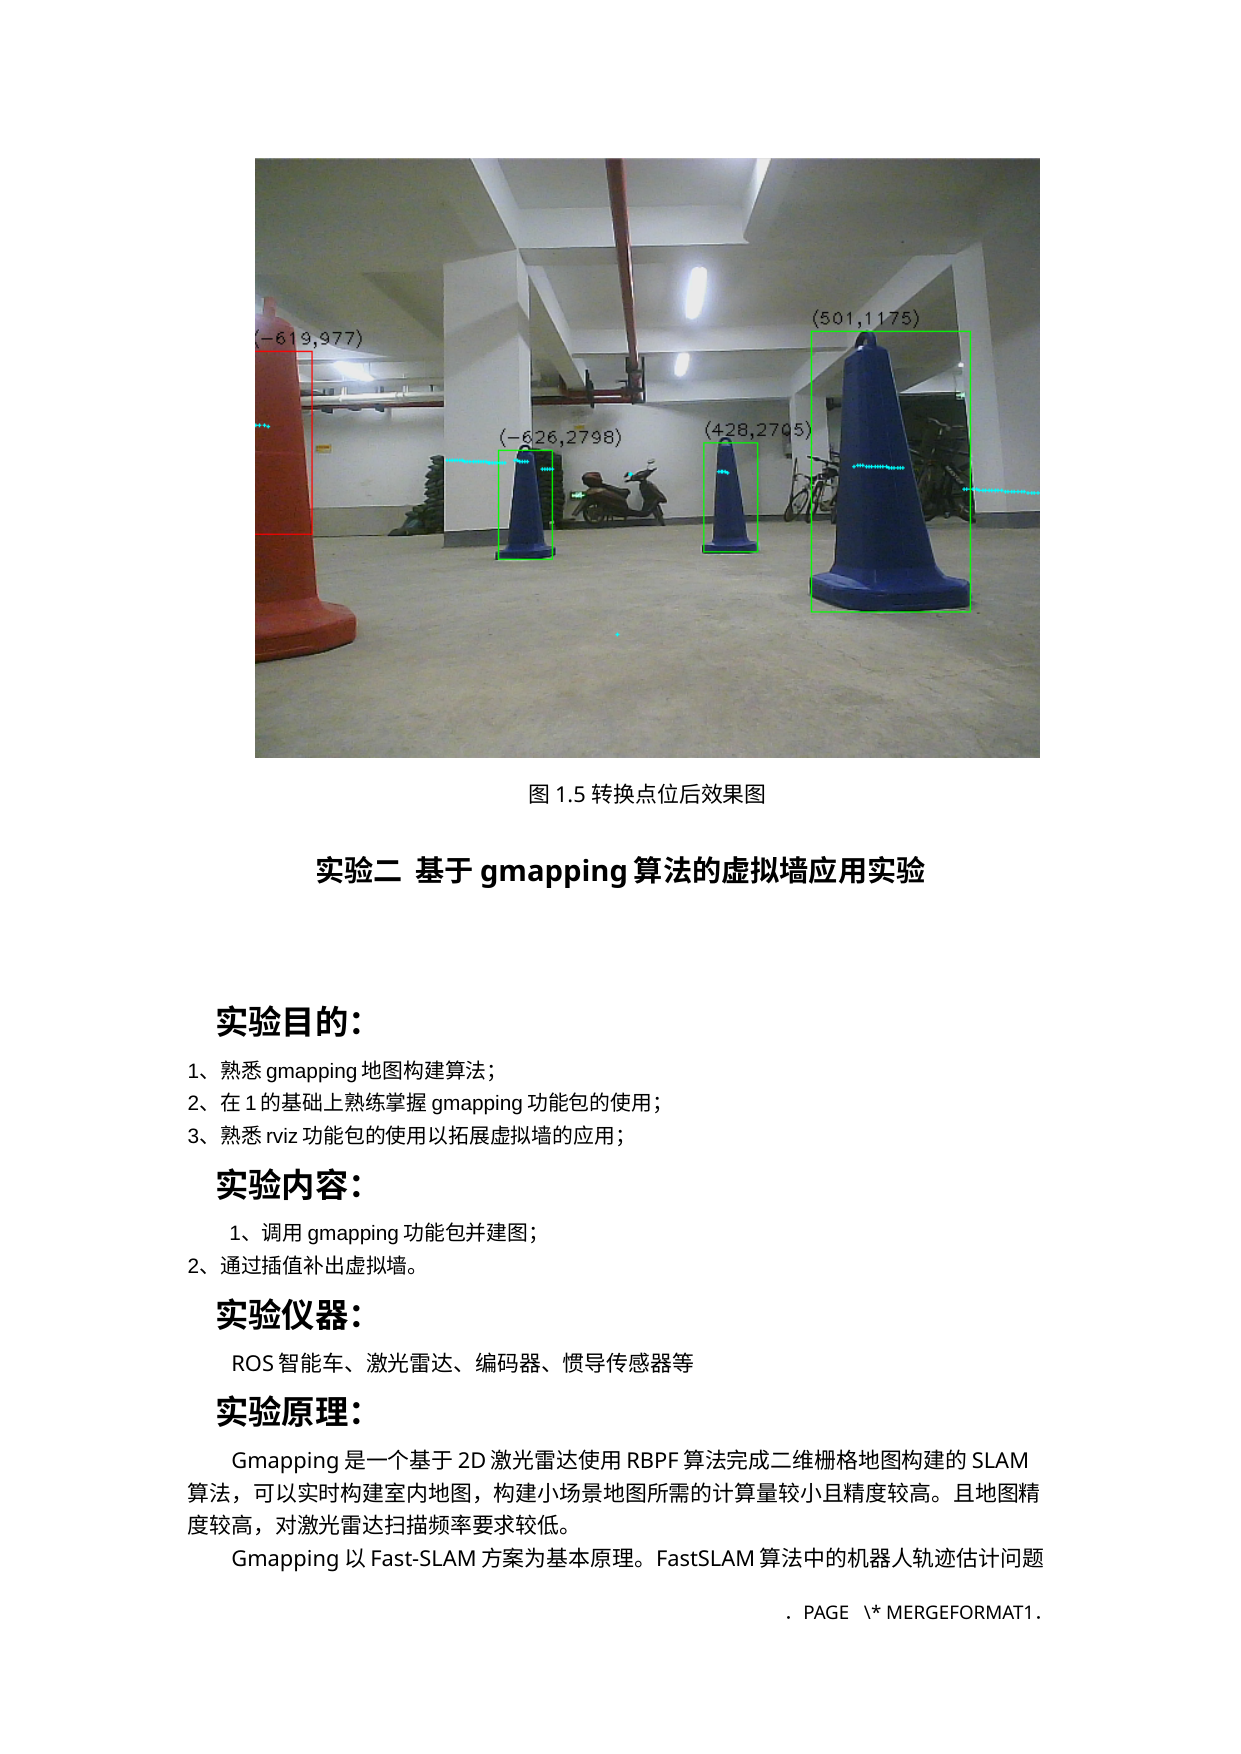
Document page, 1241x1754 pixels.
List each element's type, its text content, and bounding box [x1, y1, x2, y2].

text ROS智能车、激光雷达、编码器、惯导传感器等 [187, 1345, 1053, 1378]
list 1、调用gmapping功能包并建图； [187, 1215, 1053, 1248]
text 实验原理： [215, 1378, 1053, 1443]
text 图1.5 转换点位后效果图 [198, 776, 1053, 809]
list 2、通过插值补出虚拟墙。 [187, 1248, 1053, 1280]
text 实验内容： [215, 1150, 1053, 1215]
text Gmapping是一个基于2D激光雷达使用RBPF算法完成二维栅格地图构建的SLAM算法，可以实时构建室内地图，构建小场景地图所需的计算量较小且精度较高。且地图精度较高，对激光雷达扫描频率要求较低。 [187, 1443, 1053, 1540]
text 实验仪器： [215, 1280, 1053, 1345]
picture [255, 158, 1040, 758]
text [187, 1540, 1053, 1573]
list 2、在1的基础上熟练掌握gmapping功能包的使用； [187, 1085, 1053, 1118]
text 实验目的： [215, 988, 1053, 1053]
subtitle 实验二 基于gmapping算法的虚拟墙应用实验 [187, 836, 1053, 901]
list 1、熟悉gmapping地图构建算法； [187, 1053, 1053, 1085]
list 3、熟悉rviz功能包的使用以拓展虚拟墙的应用； [187, 1118, 1053, 1150]
